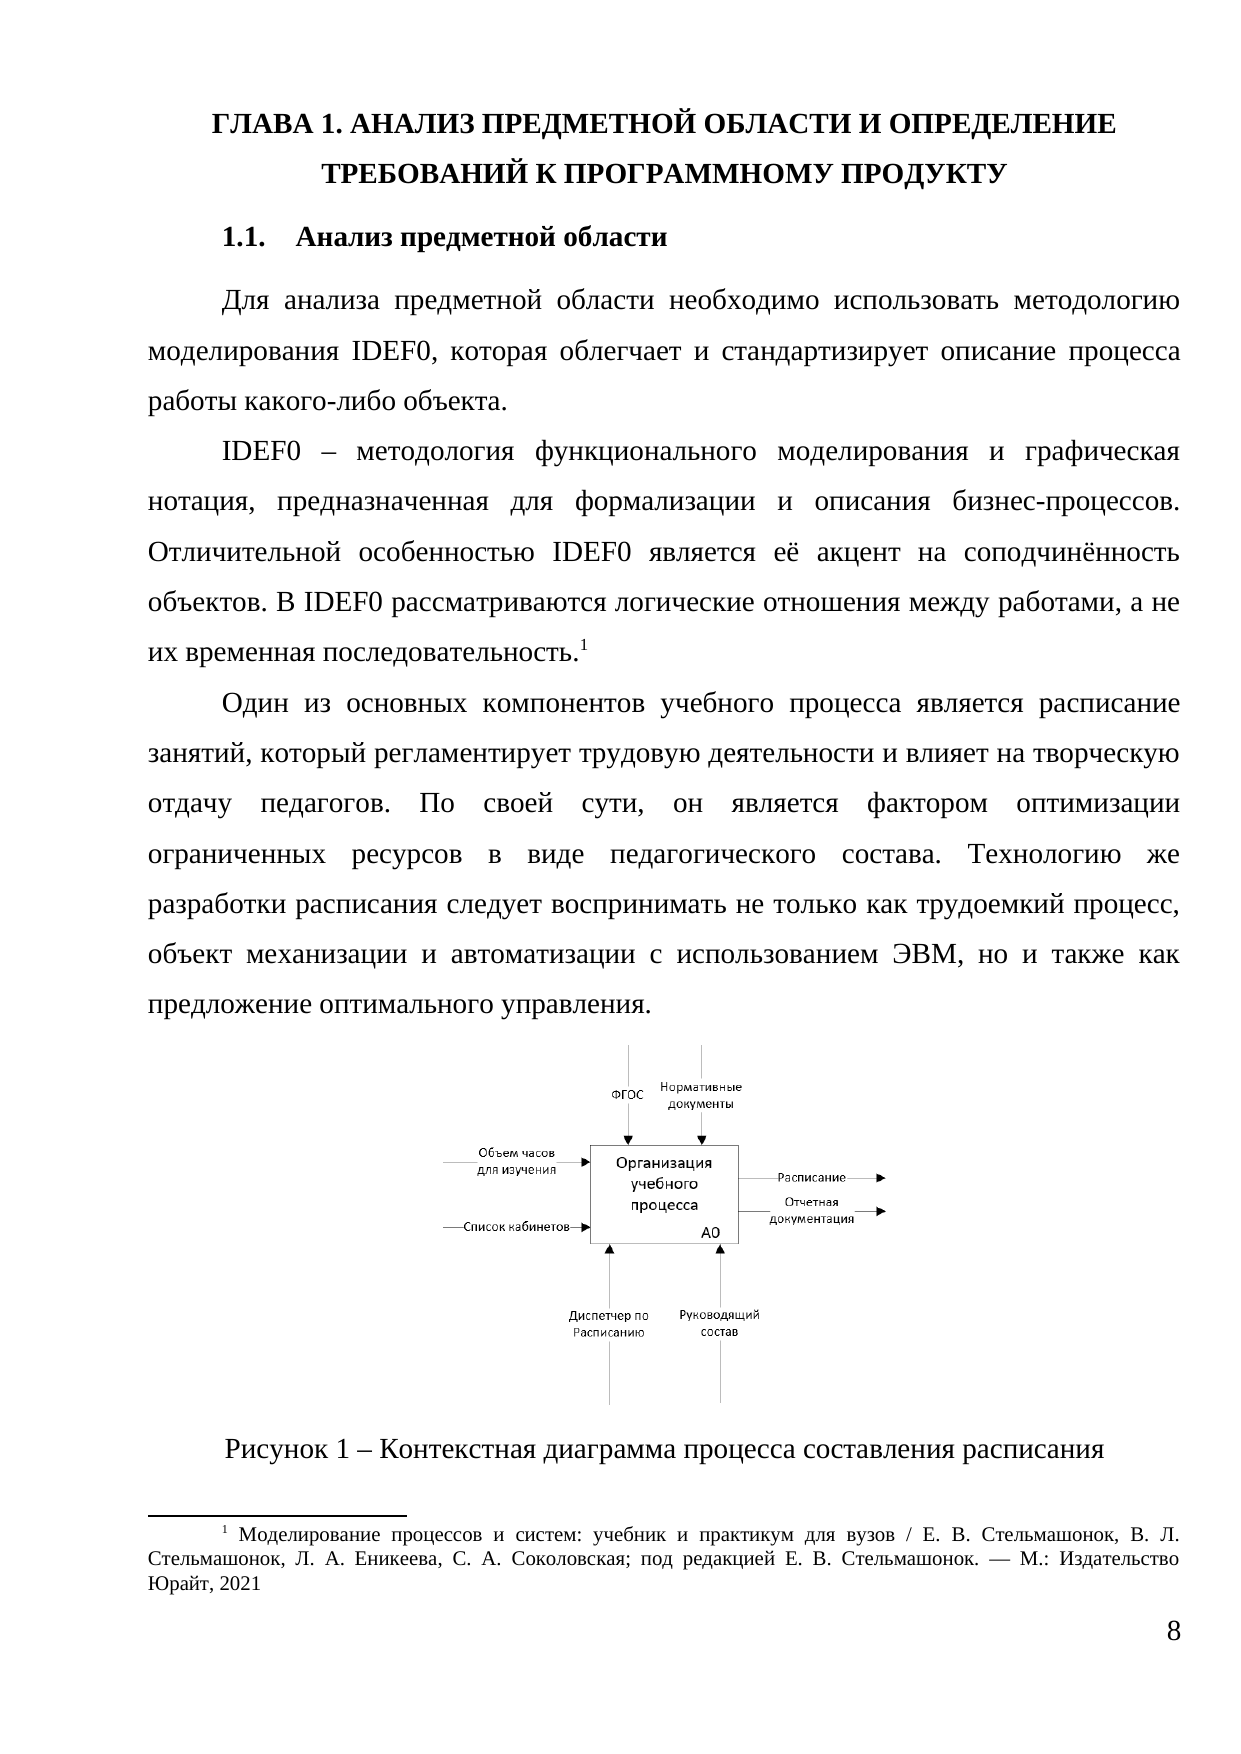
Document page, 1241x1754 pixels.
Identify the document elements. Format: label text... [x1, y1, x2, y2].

text Один из основных компонентов учебного процесса является расписание занятий, который регламентирует трудовую деятельности и влияет на творческую отдачу педагогов. По своей сути, он является фактором оптимизации ограниченных ресурсов в виде педагогического состава. Технологию же разработки расписания следует воспринимать не только как трудоемкий процесс, объект механизации и автоматизации с использованием ЭВМ, но и также как предложение оптимального управления. [148, 685, 1181, 1020]
subtitle Анализ предметной области [148, 219, 1181, 253]
subtitle ГЛАВА 1. АНАЛИЗ ПРЕДМЕТНОЙ ОБЛАСТИ И ОПРЕДЕЛЕНИЕ ТРЕБОВАНИЙ К ПРОГРАММНОМУ ПРОДУКТУ [148, 106, 1181, 190]
text Для анализа предметной области необходимо использовать методологию моделирования IDEF0, которая облегчает и стандартизирует описание процесса работы какого-либо объекта. [148, 282, 1181, 416]
text Рисунок 1 – Контекстная диаграмма процесса составления расписания [148, 1431, 1181, 1464]
text IDEF0 – методология функционального моделирования и графическая нотация, предназначенная для формализации и описания бизнес-процессов. Отличительной особенностью IDEF0 является её акцент на соподчинённость объектов. В IDEF0 рассматриваются логические отношения между работами, а не их временная последовательность. [148, 433, 1181, 668]
picture [427, 1037, 902, 1415]
